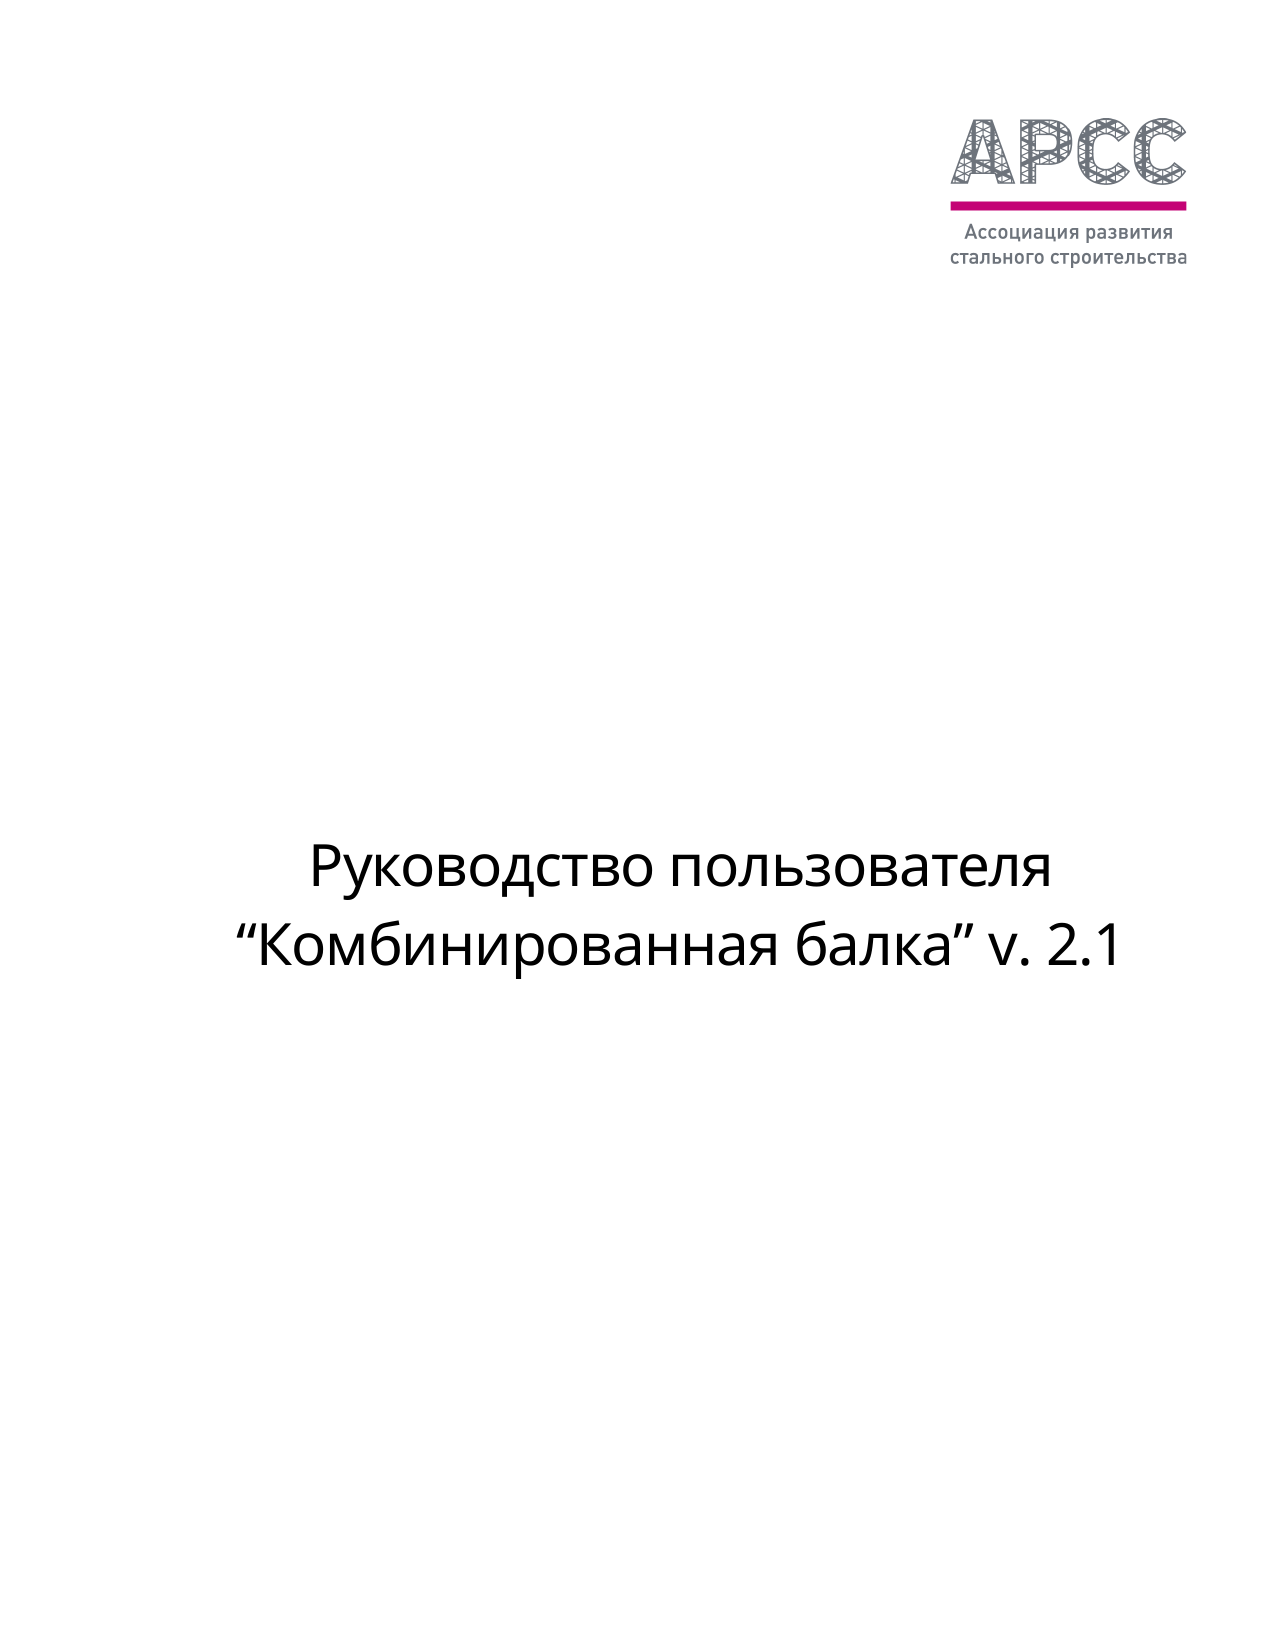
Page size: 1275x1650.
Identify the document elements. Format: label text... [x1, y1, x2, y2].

title Руководство пользователя [177, 824, 1186, 903]
title “Комбинированная балка” v. 2.1 [177, 903, 1186, 983]
picture [950, 118, 1187, 268]
